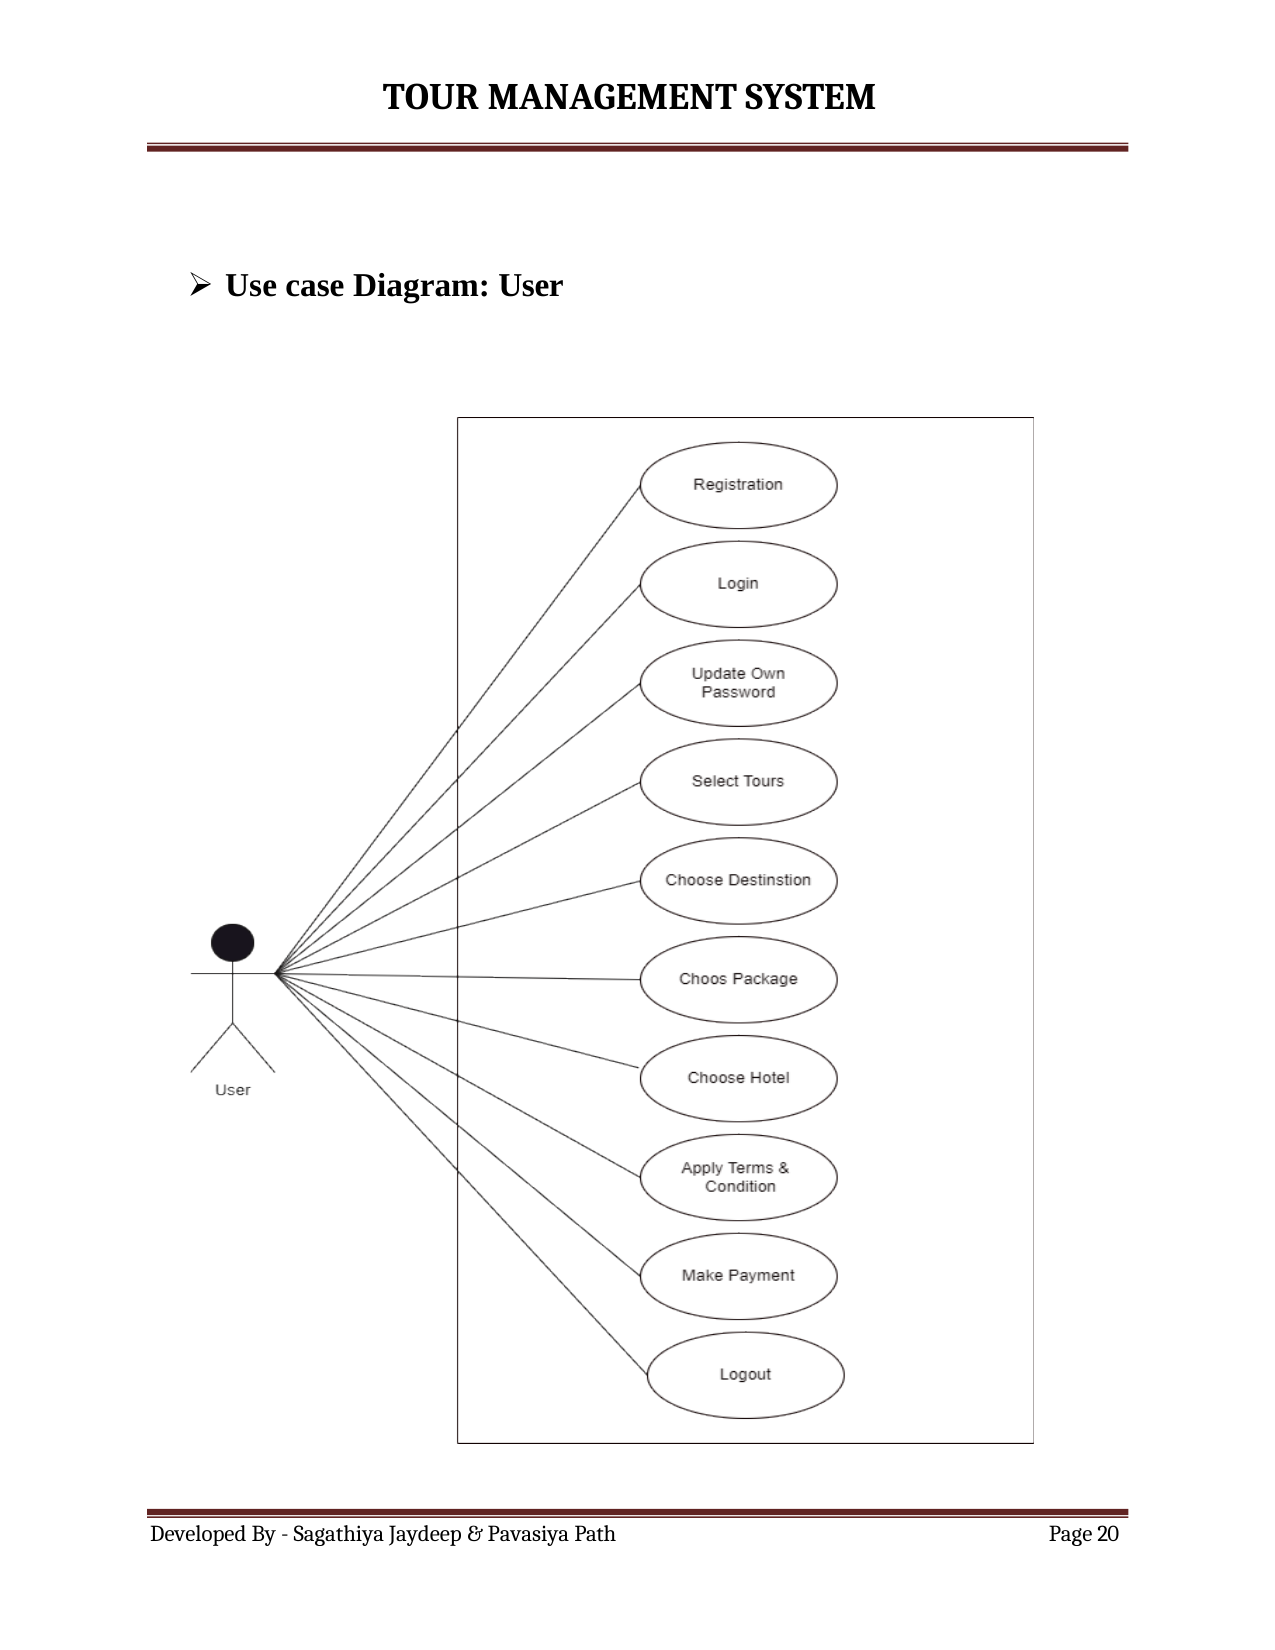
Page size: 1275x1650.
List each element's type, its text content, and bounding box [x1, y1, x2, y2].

picture [190, 417, 1034, 1444]
list Use case Diagram: User [187, 265, 1204, 304]
